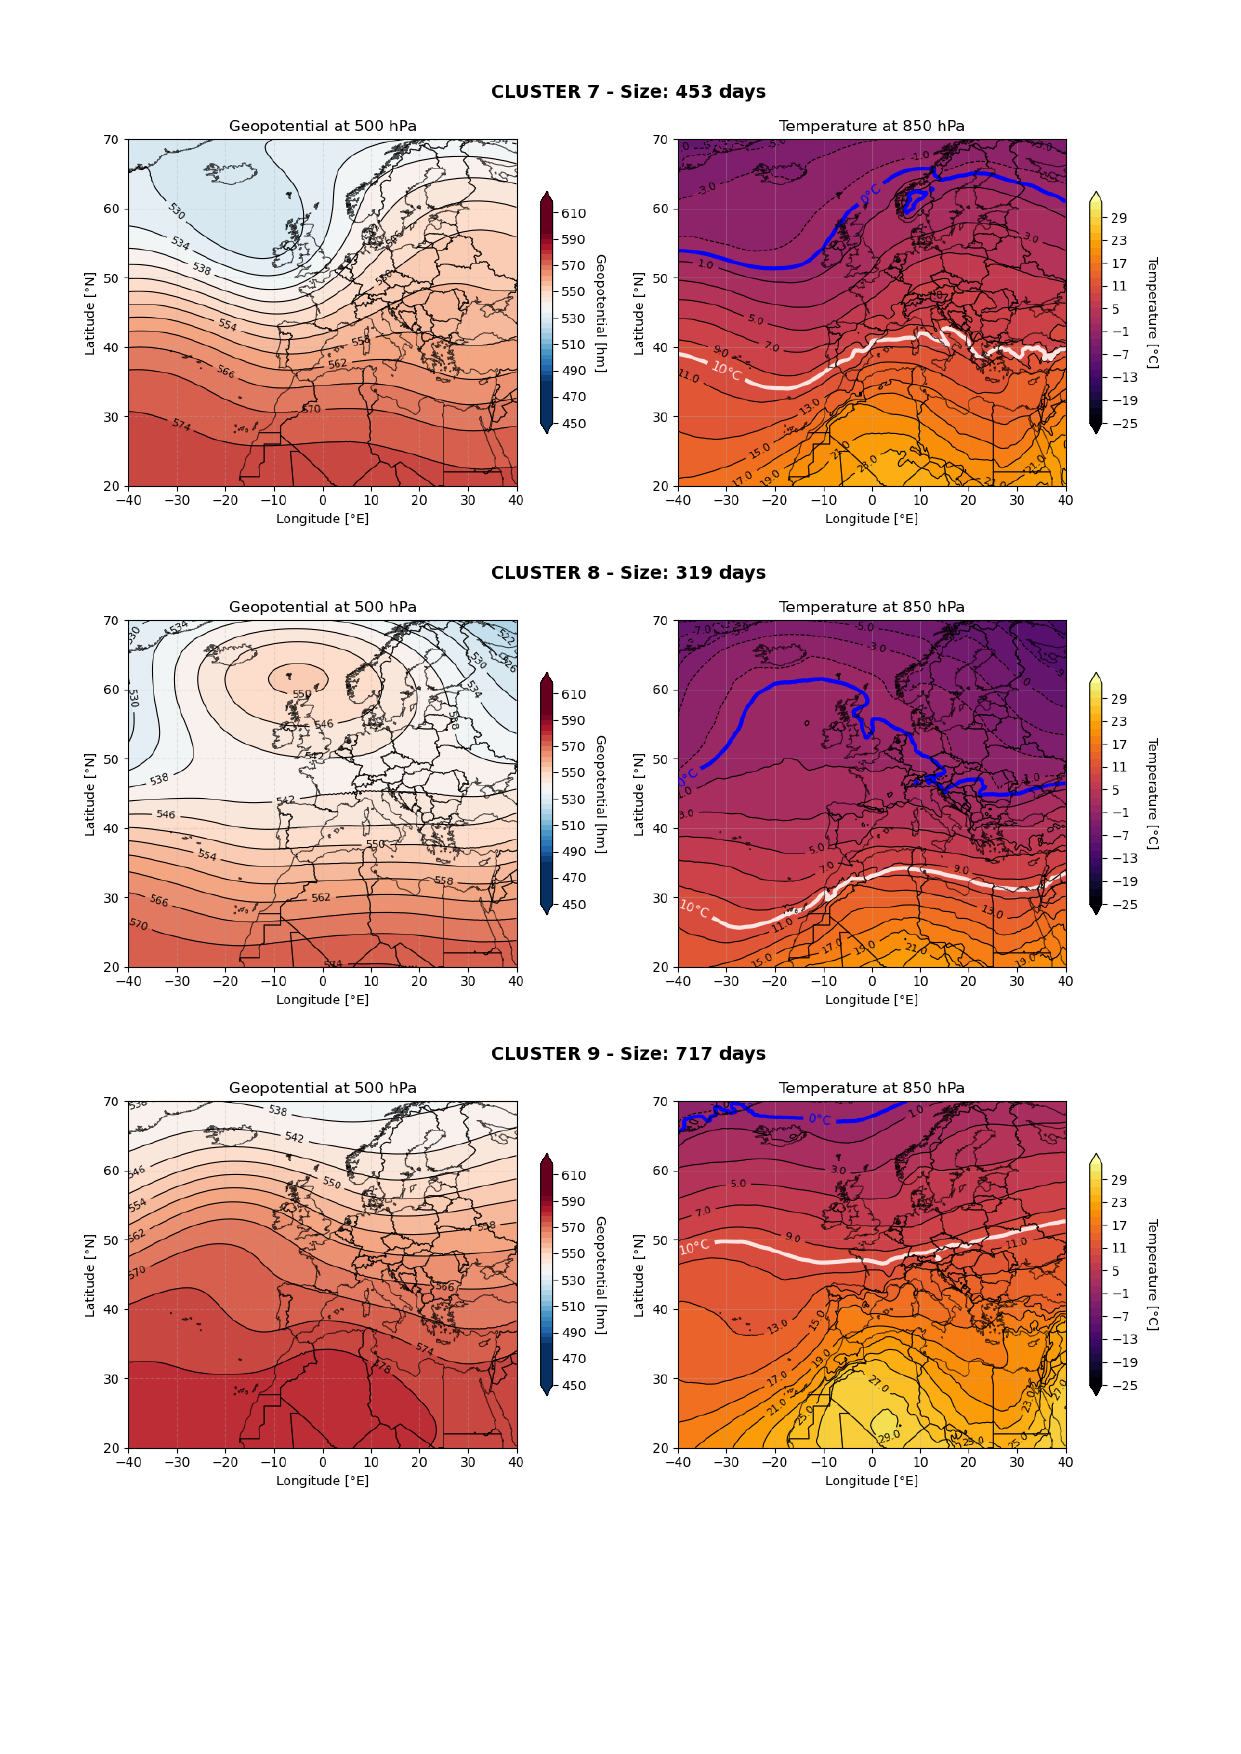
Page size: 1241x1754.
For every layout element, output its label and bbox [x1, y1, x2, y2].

picture [75, 1036, 1166, 1497]
picture [75, 555, 1166, 1016]
picture [75, 75, 1166, 535]
